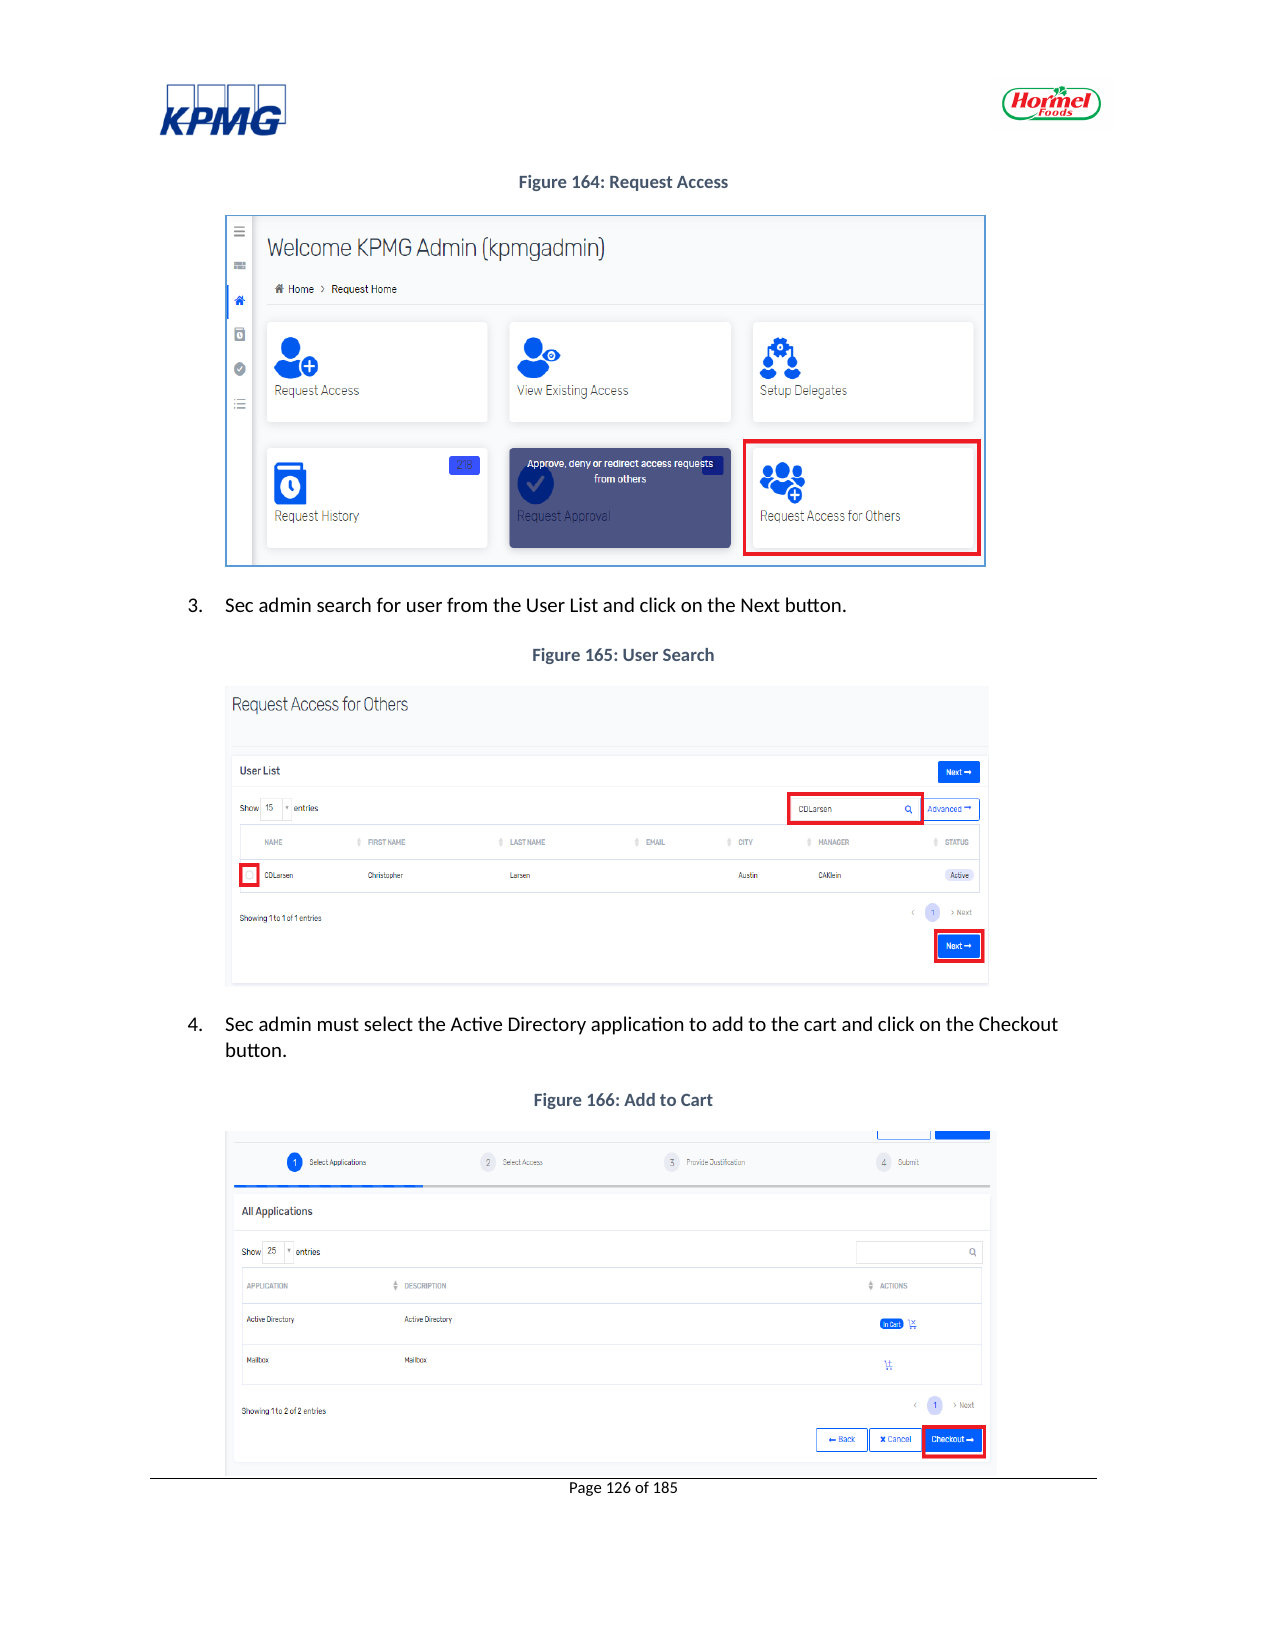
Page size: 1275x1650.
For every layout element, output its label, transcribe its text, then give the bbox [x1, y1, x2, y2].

list Sec admin search for user from the User List and click on the Next button. [187, 592, 1097, 617]
picture [150, 75, 302, 146]
list Sec admin must select the Active Directory application to add to the cart and click on the Checkout button. [187, 1011, 1097, 1062]
picture [225, 686, 989, 987]
picture [227, 216, 984, 565]
text Figure 165: User Search [150, 643, 1097, 666]
picture [988, 77, 1114, 140]
text Figure 164: Request Access [150, 171, 1097, 194]
text Figure 166: Add to Cart [150, 1088, 1097, 1111]
picture [225, 1131, 997, 1476]
